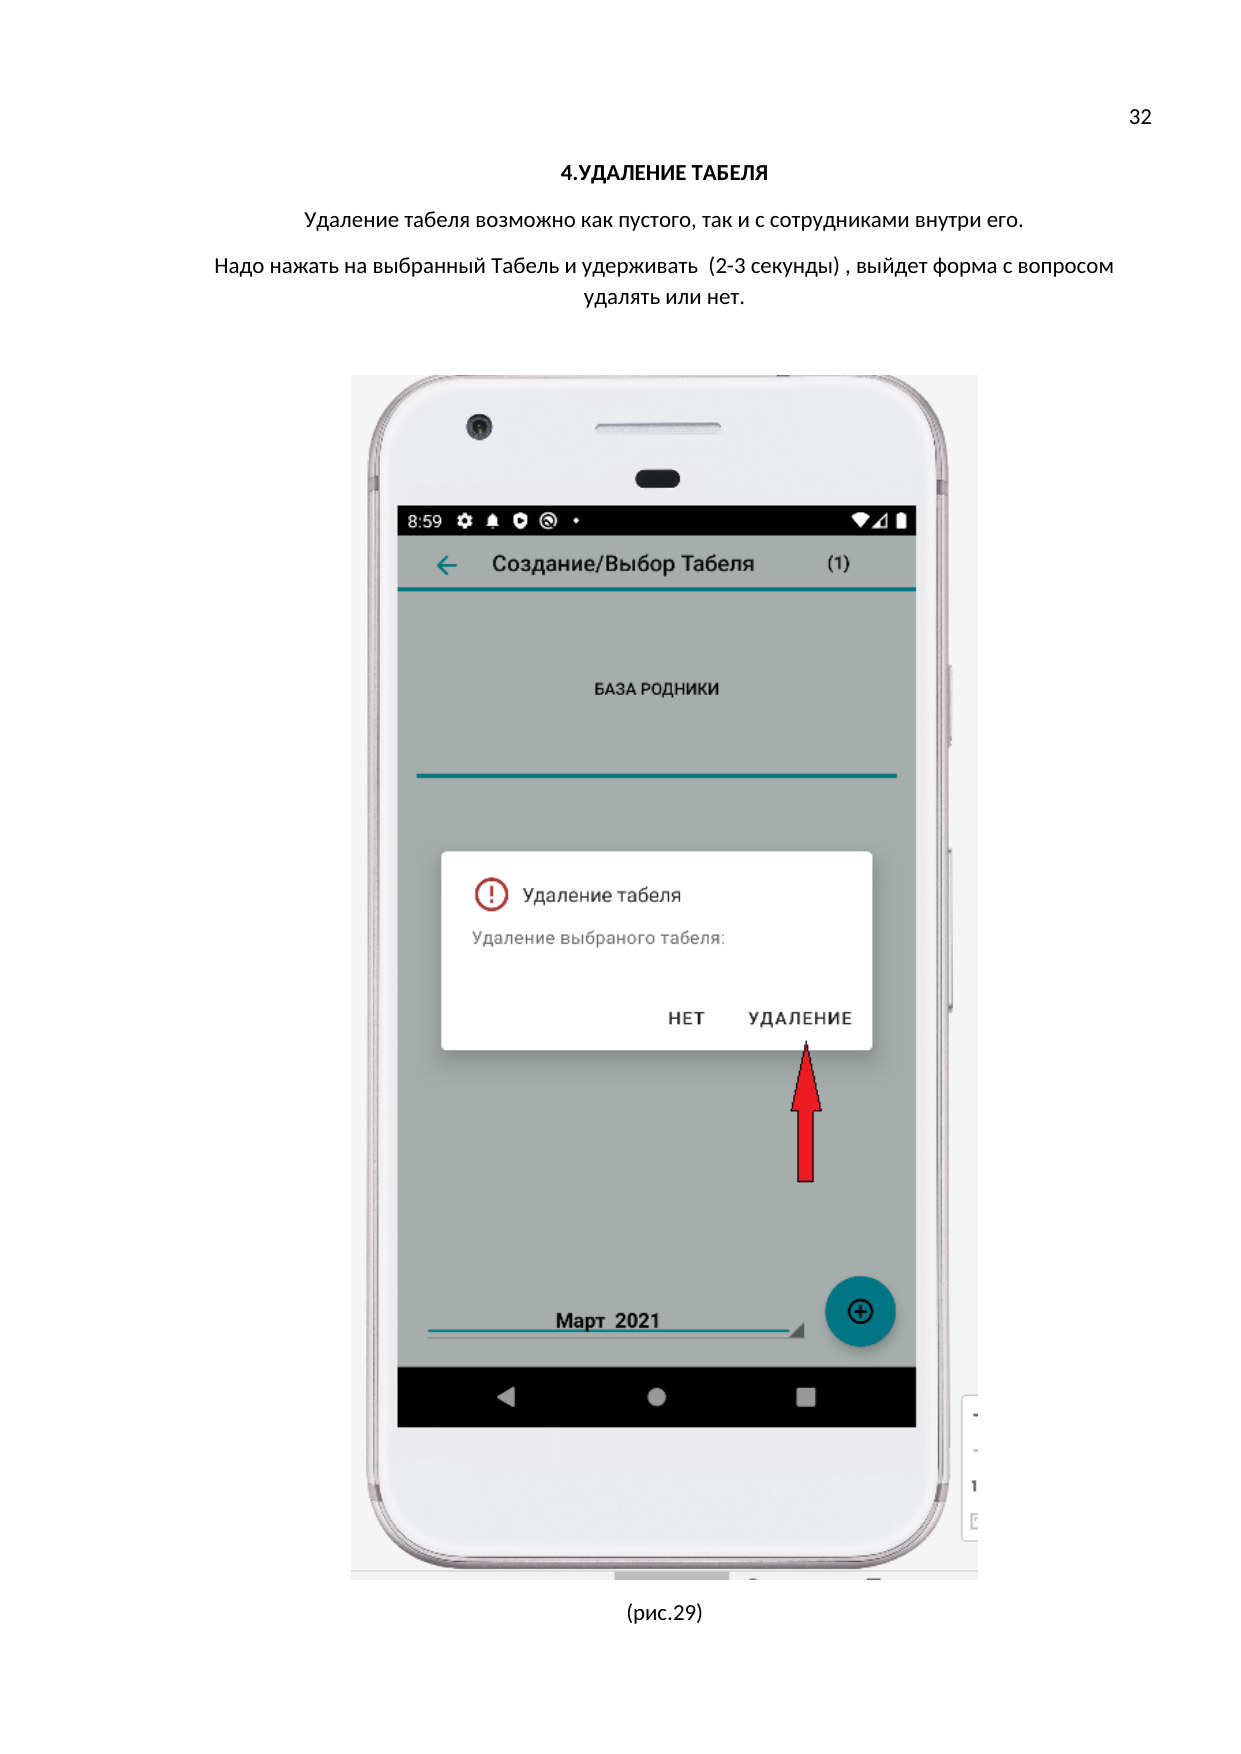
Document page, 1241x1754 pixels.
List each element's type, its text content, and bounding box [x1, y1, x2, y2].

text (рис.29) [177, 1598, 1152, 1626]
text 4.УДАЛЕНИЕ ТАБЕЛЯ [177, 158, 1152, 186]
text Удаление табеля возможно как пустого, так и с сотрудниками внутри его. [177, 205, 1152, 233]
picture [351, 375, 978, 1580]
text Надо нажать на выбранный Табель и удерживать (2-3 секунды) , выйдет форма с вопросом удалять или нет. [177, 252, 1152, 310]
